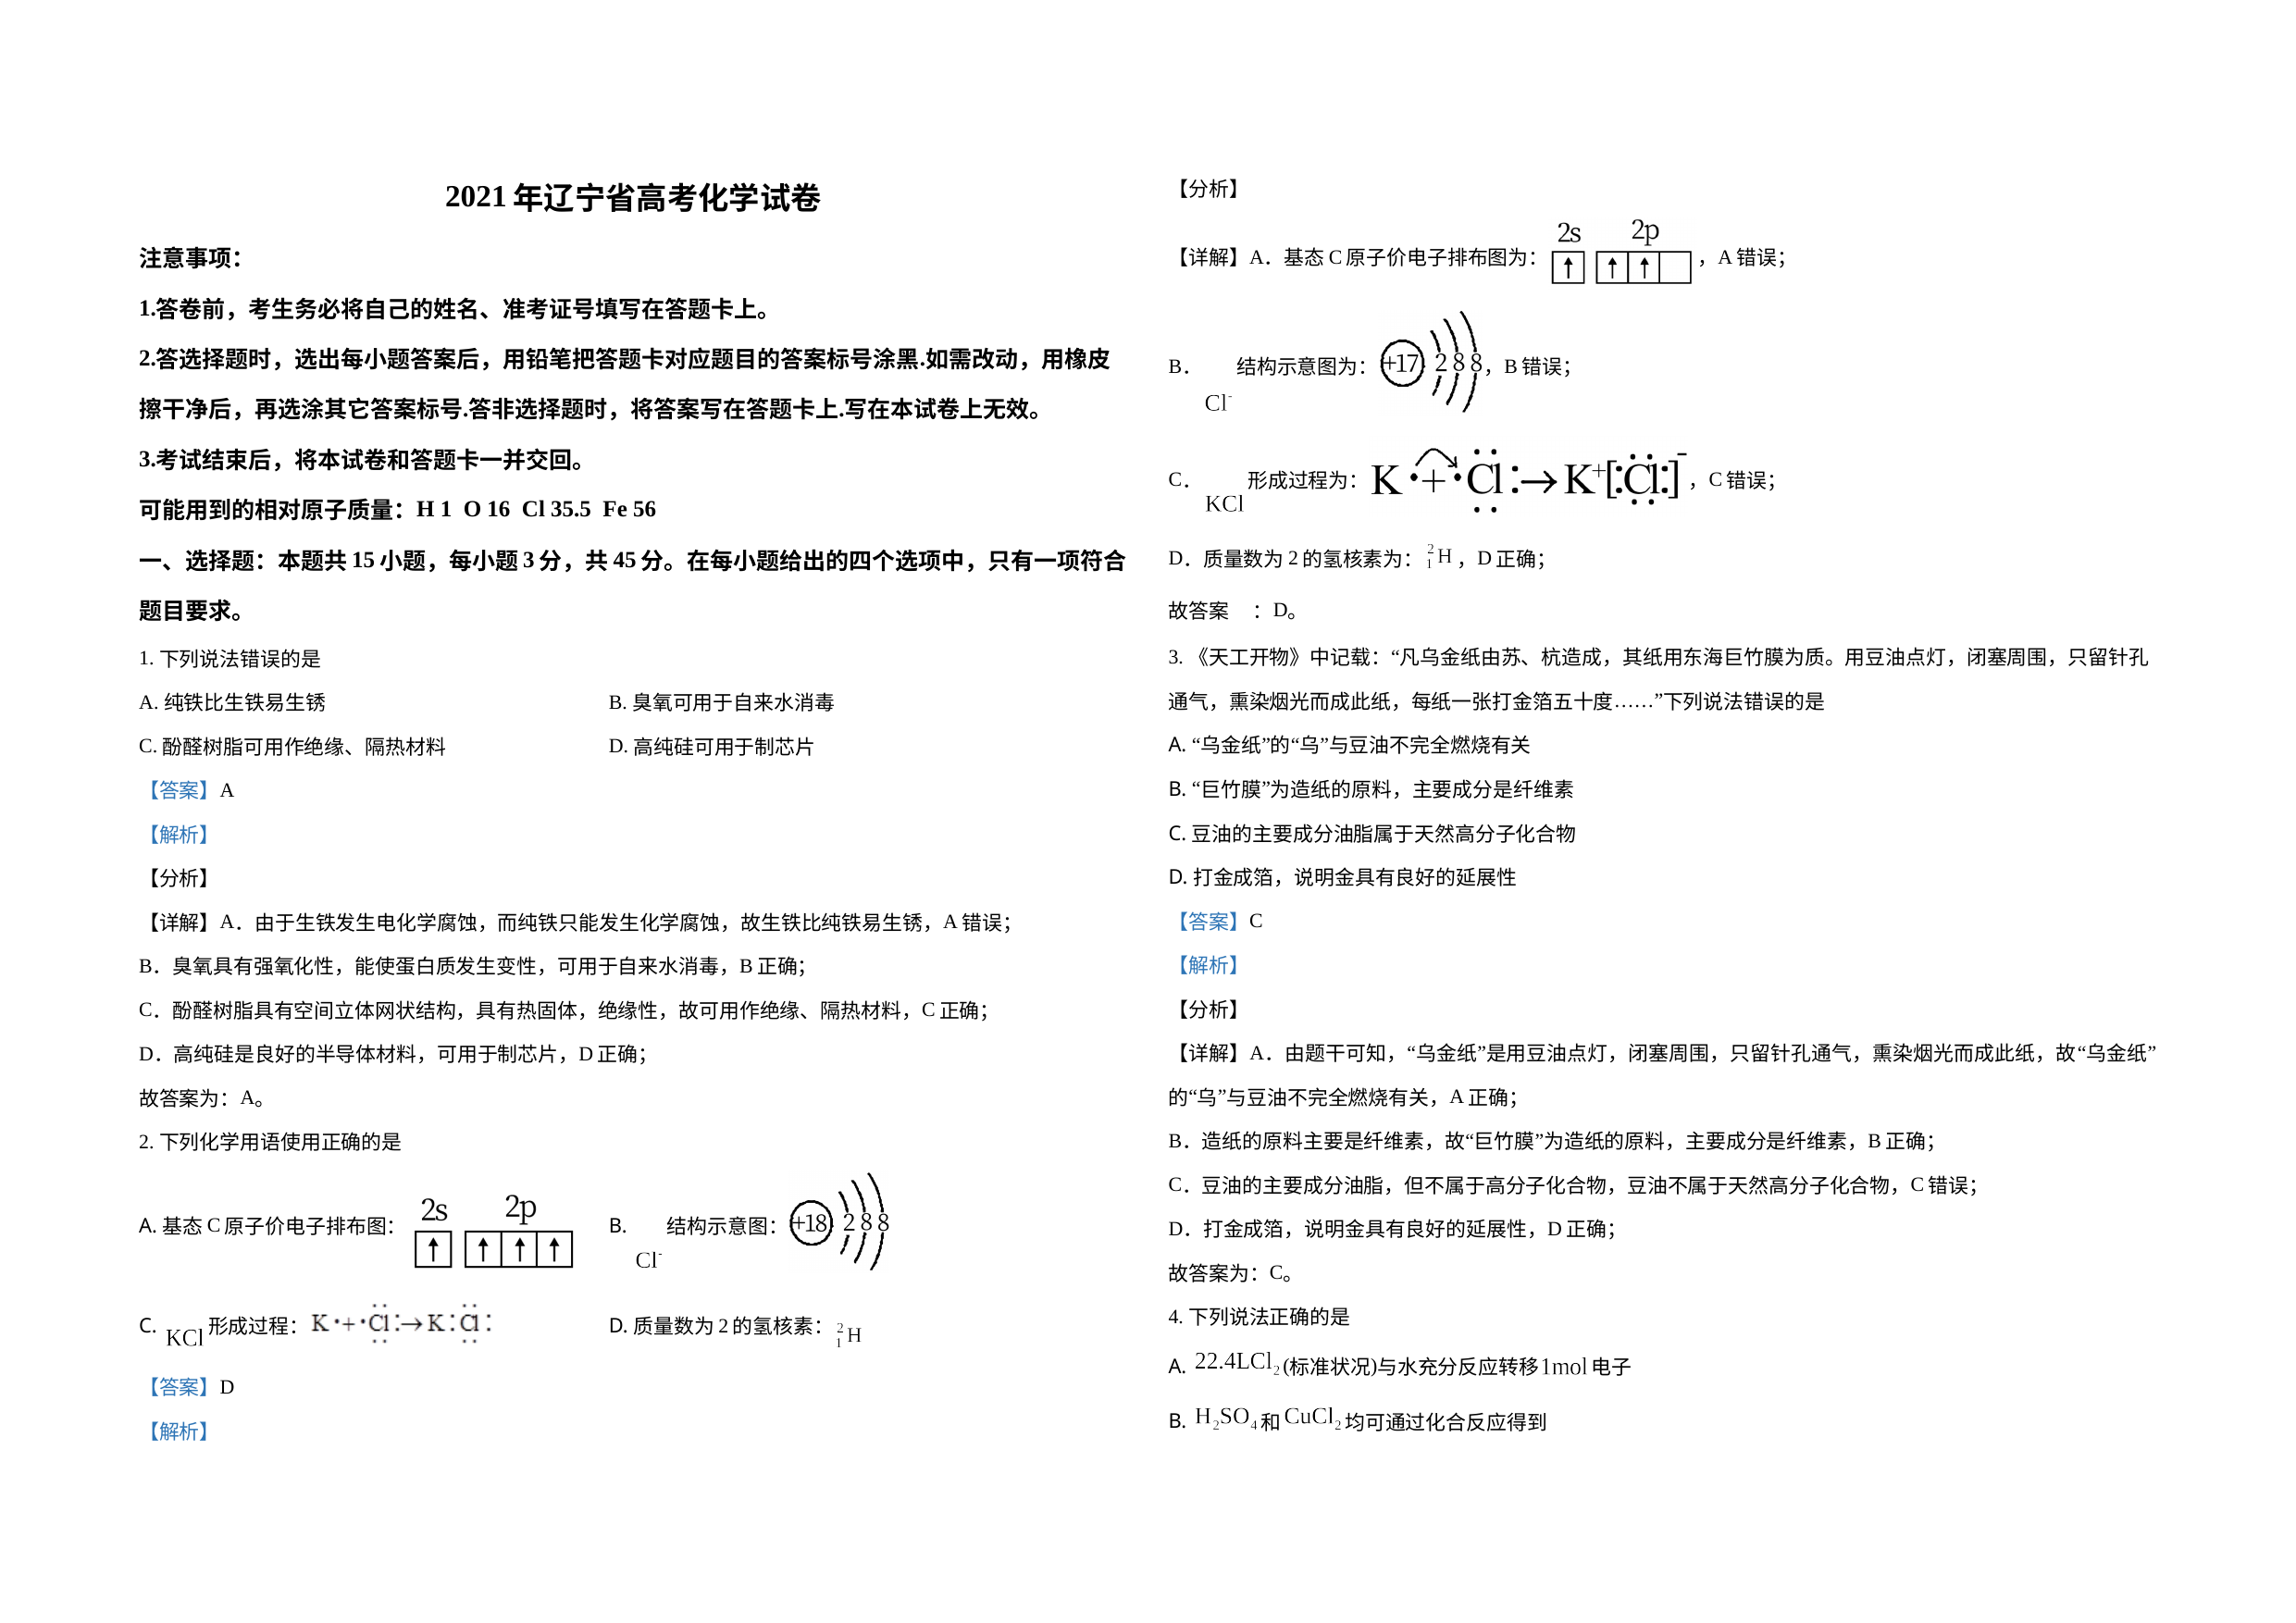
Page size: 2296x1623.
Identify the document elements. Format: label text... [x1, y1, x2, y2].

text C．酚醛树脂具有空间立体网状结构，具有热固体，绝缘性，故可用作绝缘、隔热材料，C正确； [139, 995, 1127, 1023]
picture [1378, 310, 1484, 416]
text C．豆油的主要成分油脂，但不属于高分子化合物，豆油不属于天然高分子化合物，C错误； [1168, 1170, 2156, 1199]
picture [1369, 436, 1689, 517]
text B．造纸的原料主要是纤维素，故“巨竹膜”为造纸的原料，主要成分是纤维素，B正确； [1168, 1125, 2156, 1155]
text B. 和均可通过化合反应得到 [1168, 1400, 2156, 1441]
text C. 豆油的主要成分油脂属于天然高分子化合物 [1168, 818, 2156, 848]
text D．打金成箔，说明金具有良好的延展性，D正确； [1168, 1213, 2156, 1243]
text 注意事项： [139, 241, 1127, 274]
text 【答案】C [1168, 906, 2156, 935]
text 故答案为：C。 [1168, 1258, 2156, 1287]
picture [788, 1170, 890, 1273]
text D．质量数为2的氢核素为：，D正确； [1168, 538, 2156, 577]
text C. 酚醛树脂可用作绝缘、隔热材料 D. 高纯硅可用于制芯片 [139, 731, 1127, 760]
text 故答案为：A。 [139, 1083, 1127, 1111]
text 故答案：D。 [1168, 592, 2156, 627]
text D. 打金成箔，说明金具有良好的延展性 [1168, 861, 2156, 891]
text 【解析】 [1168, 949, 2156, 979]
picture [1548, 217, 1697, 290]
text C. 形成过程： D. 质量数为2的氢核素： [139, 1294, 1127, 1357]
text D．高纯硅是良好的半导体材料，可用于制芯片，D正确； [139, 1038, 1127, 1068]
text 1. 下列说法错误的是 [139, 643, 1127, 672]
picture [309, 1293, 496, 1352]
text 【详解】A．由题干可知，“乌金纸”是用豆油点灯，闭塞周围，只留针孔通气，熏染烟光而成此纸，故“乌金纸”的“乌”与豆油不完全燃烧有关，A正确； [1168, 1037, 2156, 1111]
text 【详解】A．基态C原子价电子排布图为：，A错误； [1168, 217, 2156, 295]
text 2.答选择题时，选出每小题答案后，用铅笔把答题卡对应题目的答案标号涂黑.如需改动，用橡皮擦干净后，再选涂其它答案标号.答非选择题时，将答案写在答题卡上.写在本试卷上无效。 [139, 341, 1127, 425]
text 3.考试结束后，将本试卷和答题卡一并交回。 [139, 441, 1127, 475]
text 【分析】 [1168, 173, 2156, 203]
text A. 基态C原子价电子排布图： B. 结构示意图： [139, 1171, 1127, 1279]
text B. “巨竹膜”为造纸的原料，主要成分是纤维素 [1168, 774, 2156, 803]
picture [406, 1194, 579, 1273]
text 1.答卷前，考生务必将自己的姓名、准考证号填写在答题卡上。 [139, 291, 1127, 324]
text 4. 下列说法正确的是 [1168, 1301, 2156, 1331]
text 【答案】D [139, 1371, 1127, 1401]
text 【解析】 [139, 1416, 1127, 1445]
text B．结构示意图为：，B错误； [1168, 310, 2156, 421]
text 【答案】A [139, 774, 1127, 804]
text 可能用到的相对原子质量：H 1 O 16 Cl 35.5 Fe 56 [139, 492, 1127, 526]
text A. 纯铁比生铁易生锈 B. 臭氧可用于自来水消毒 [139, 687, 1127, 716]
text 一、选择题：本题共15小题，每小题3分，共45分。在每小题给出的四个选项中，只有一项符合题目要求。 [139, 542, 1127, 626]
text 2021年辽宁省高考化学试卷 [139, 173, 1127, 218]
text 【详解】A．由于生铁发生电化学腐蚀，而纯铁只能发生化学腐蚀，故生铁比纯铁易生锈，A错误； [139, 907, 1127, 935]
text 3. 《天工开物》中记载：“凡乌金纸由苏、杭造成，其纸用东海巨竹膜为质。用豆油点灯，闭塞周围，只留针孔通气，熏染烟光而成此纸，每纸一张打金箔五十度……”下列说法错误的是 [1168, 641, 2156, 715]
text A. “乌金纸”的“乌”与豆油不完全燃烧有关 [1168, 729, 2156, 759]
text B．臭氧具有强氧化性，能使蛋白质发生变性，可用于自来水消毒，B正确； [139, 950, 1127, 980]
text A. (标准状况)与水充分反应转移电子 [1168, 1345, 2156, 1386]
text 【分析】 [139, 862, 1127, 892]
text 2. 下列化学用语使用正确的是 [139, 1126, 1127, 1156]
text 【解析】 [139, 819, 1127, 848]
text 【分析】 [1168, 994, 2156, 1023]
